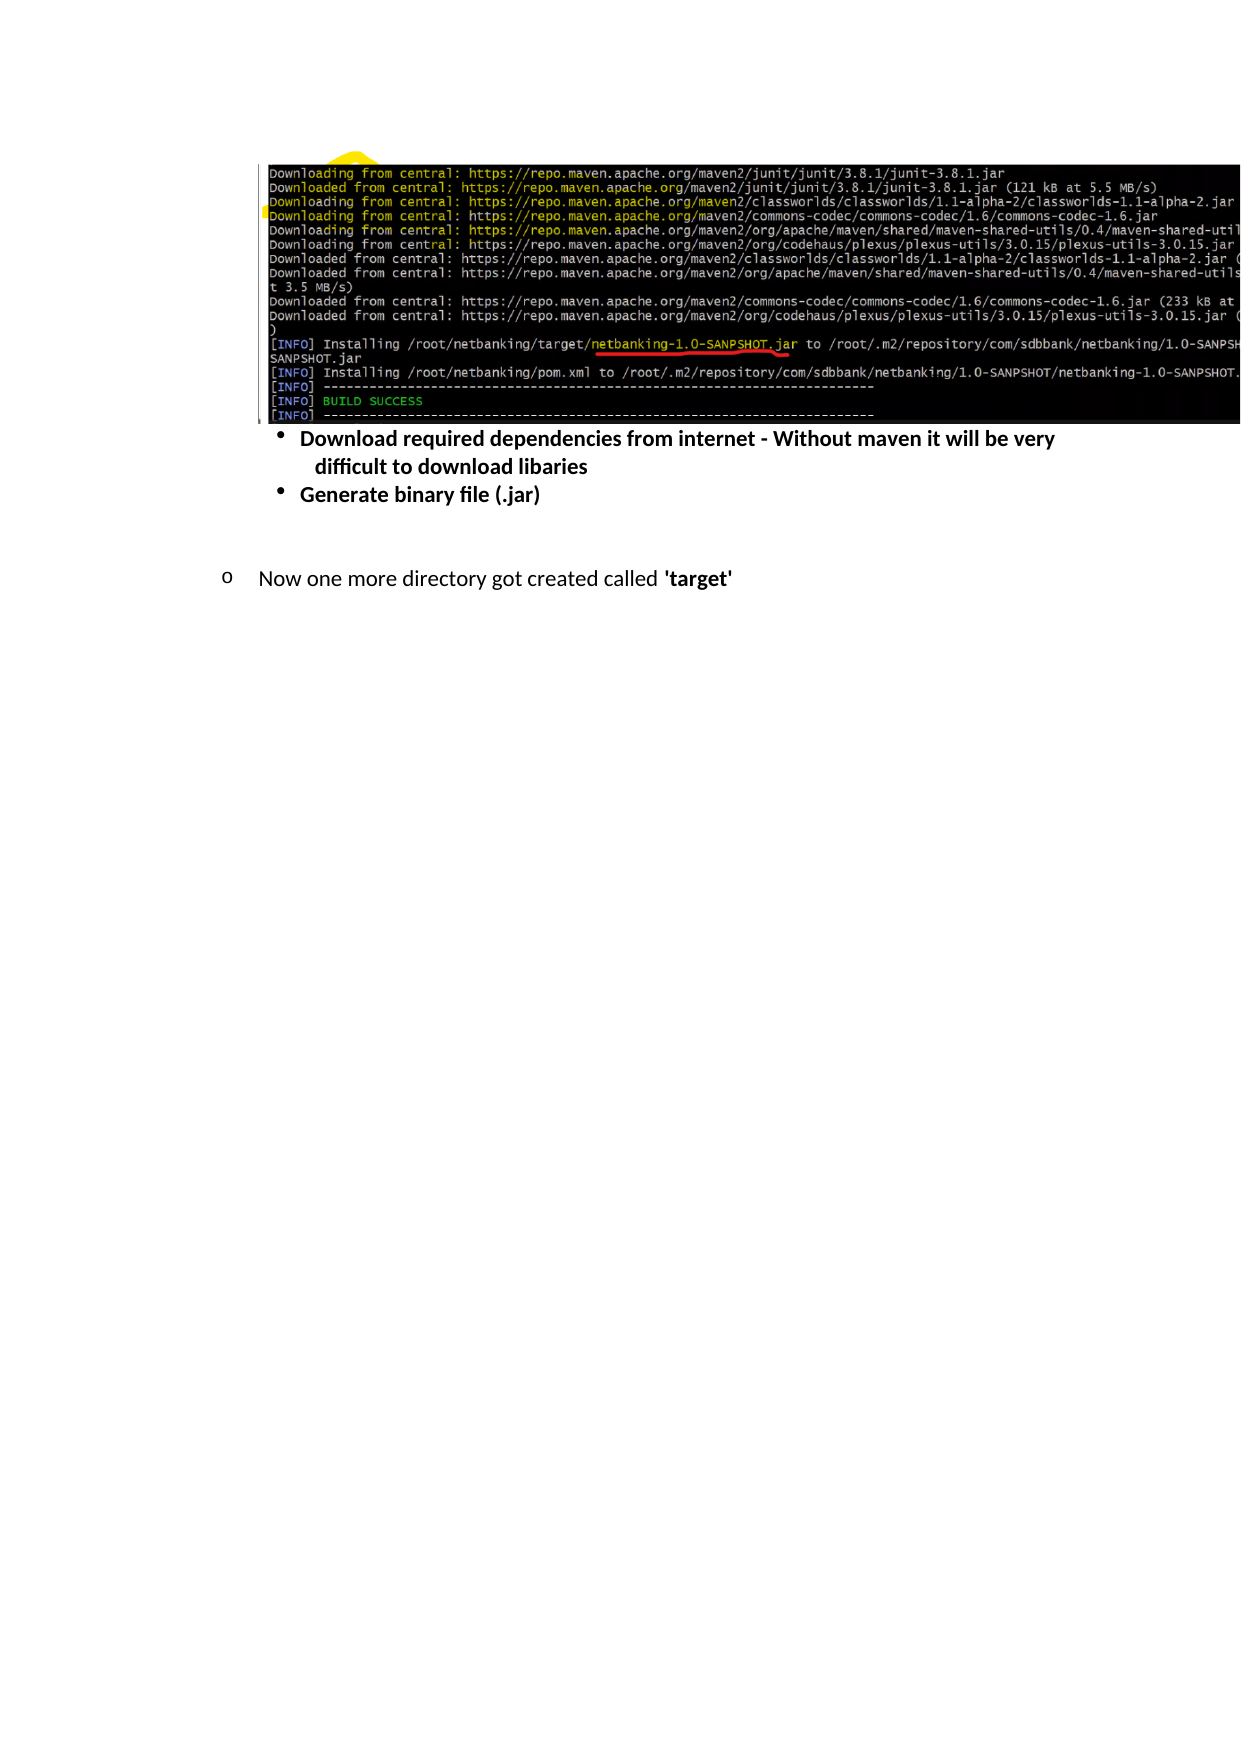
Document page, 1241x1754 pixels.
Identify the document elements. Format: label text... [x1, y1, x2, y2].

list Download required dependencies from internet - Without maven it will be very difficult to download libaries [277, 424, 1090, 480]
list Generate binary file (.jar) [277, 480, 1090, 508]
picture [258, 150, 1241, 424]
list Now one more directory got created called 'target' [221, 564, 1090, 593]
